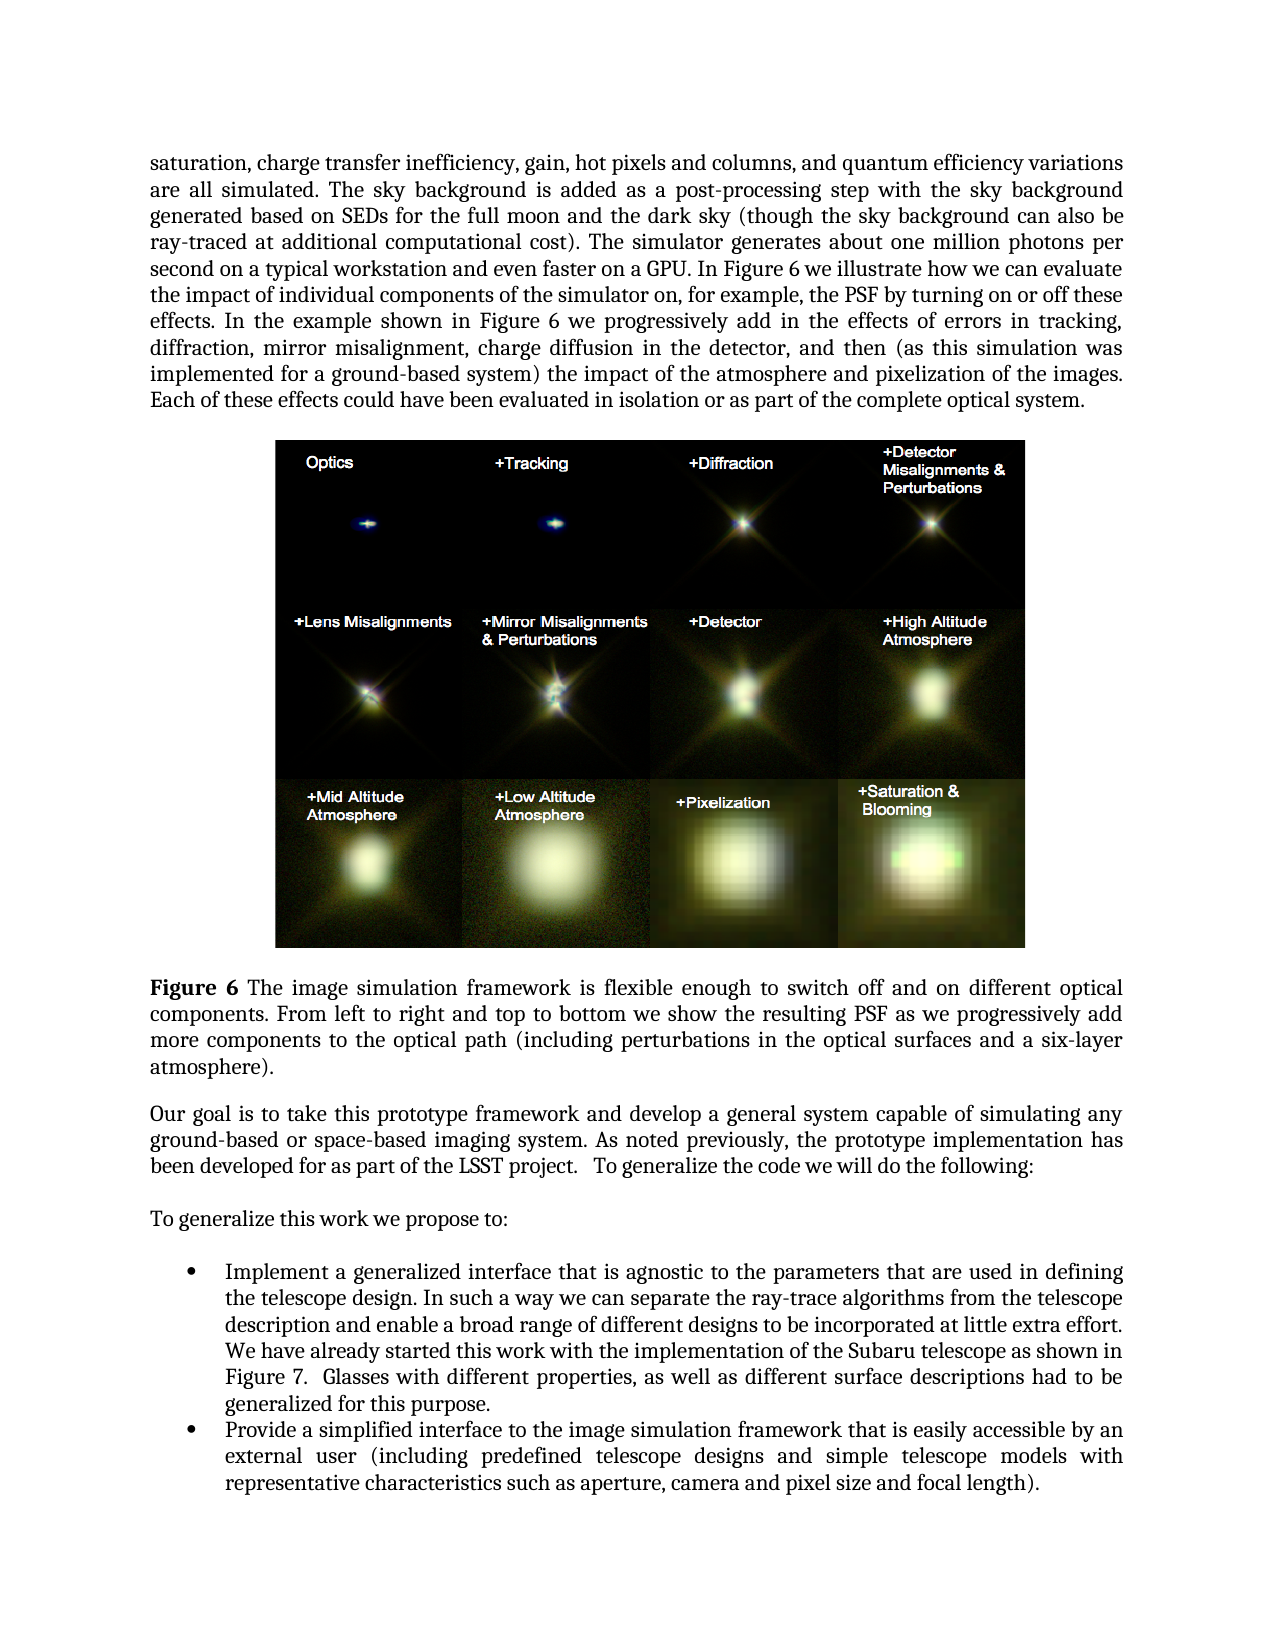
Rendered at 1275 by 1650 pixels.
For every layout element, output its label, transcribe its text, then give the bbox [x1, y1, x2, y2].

list Provide a simplified interface to the image simulation framework that is easily accessible by an external user (including predefined telescope designs and simple telescope models with representative characteristics such as aperture, camera and pixel size and focal length). [187, 1417, 1125, 1496]
list Implement a generalized interface that is agnostic to the parameters that are used in defining the telescope design. In such a way we can separate the ray-trace algorithms from the telescope description and enable a broad range of different designs to be incorporated at little extra effort. We have already started this work with the implementation of the Subaru telescope as shown in Figure 7. Glasses with different properties, as well as different surface descriptions had to be generalized for this purpose. [187, 1259, 1125, 1417]
text Figure 6 The image simulation framework is flexible enough to switch off and on different optical components. From left to right and top to bottom we show the resulting PSF as we progressively add more components to the optical path (including perturbations in the optical surfaces and a six-layer atmosphere). [150, 974, 1125, 1080]
picture [275, 440, 1026, 948]
text To generalize this work we propose to: [150, 1206, 1125, 1232]
text Our goal is to take this prototype framework and develop a general system capable of simulating any ground-based or space-based imaging system. As noted previously, the prototype implementation has been developed for as part of the LSST project. To generalize the code we will do the following: [150, 1101, 1125, 1180]
text saturation, charge transfer inefficiency, gain, hot pixels and columns, and quantum efficiency variations are all simulated. The sky background is added as a post-processing step with the sky background generated based on SEDs for the full moon and the dark sky (though the sky background can also be ray-traced at additional computational cost). The simulator generates about one million photons per second on a typical workstation and even faster on a GPU. In Figure 6 we illustrate how we can evaluate the impact of individual components of the simulator on, for example, the PSF by turning on or off these effects. In the example shown in Figure 6 we progressively add in the effects of errors in tracking, diffraction, mirror misalignment, charge diffusion in the detector, and then (as this simulation was implemented for a ground-based system) the impact of the atmosphere and pixelization of the images. Each of these effects could have been evaluated in isolation or as part of the complete optical system. [150, 150, 1125, 413]
